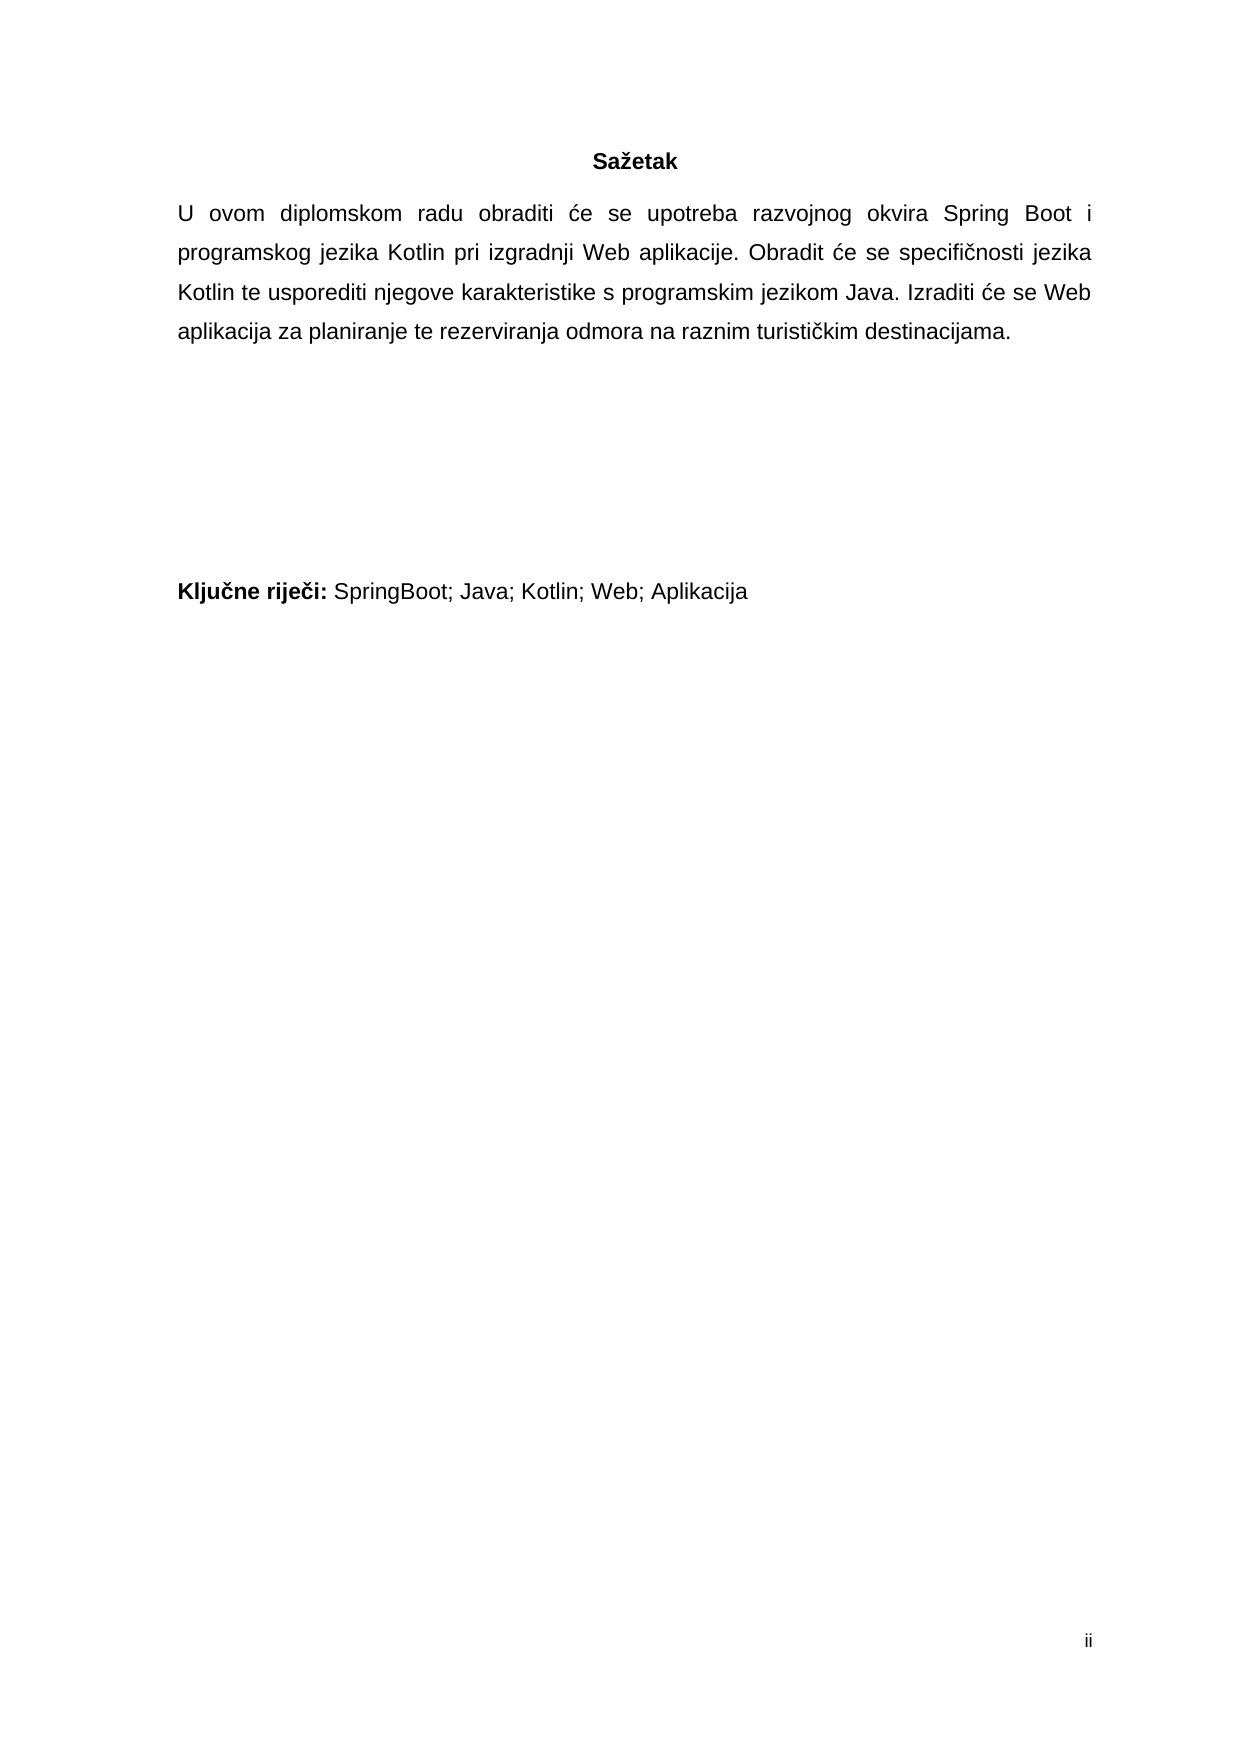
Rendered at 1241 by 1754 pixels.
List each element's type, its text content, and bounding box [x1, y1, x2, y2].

text Sažetak [177, 148, 1092, 174]
text U ovom diplomskom radu obraditi će se upotreba razvojnog okvira Spring Boot i programskog jezika Kotlin pri izgradnji Web aplikacije. Obradit će se specifičnosti jezika Kotlin te usporediti njegove karakteristike s programskim jezikom Java. Izraditi će se Web aplikacija za planiranje te rezerviranja odmora na raznim turističkim destinacijama. [177, 200, 1092, 344]
text Ključne riječi: SpringBoot; Java; Kotlin; Web; Aplikacija [177, 578, 1092, 604]
